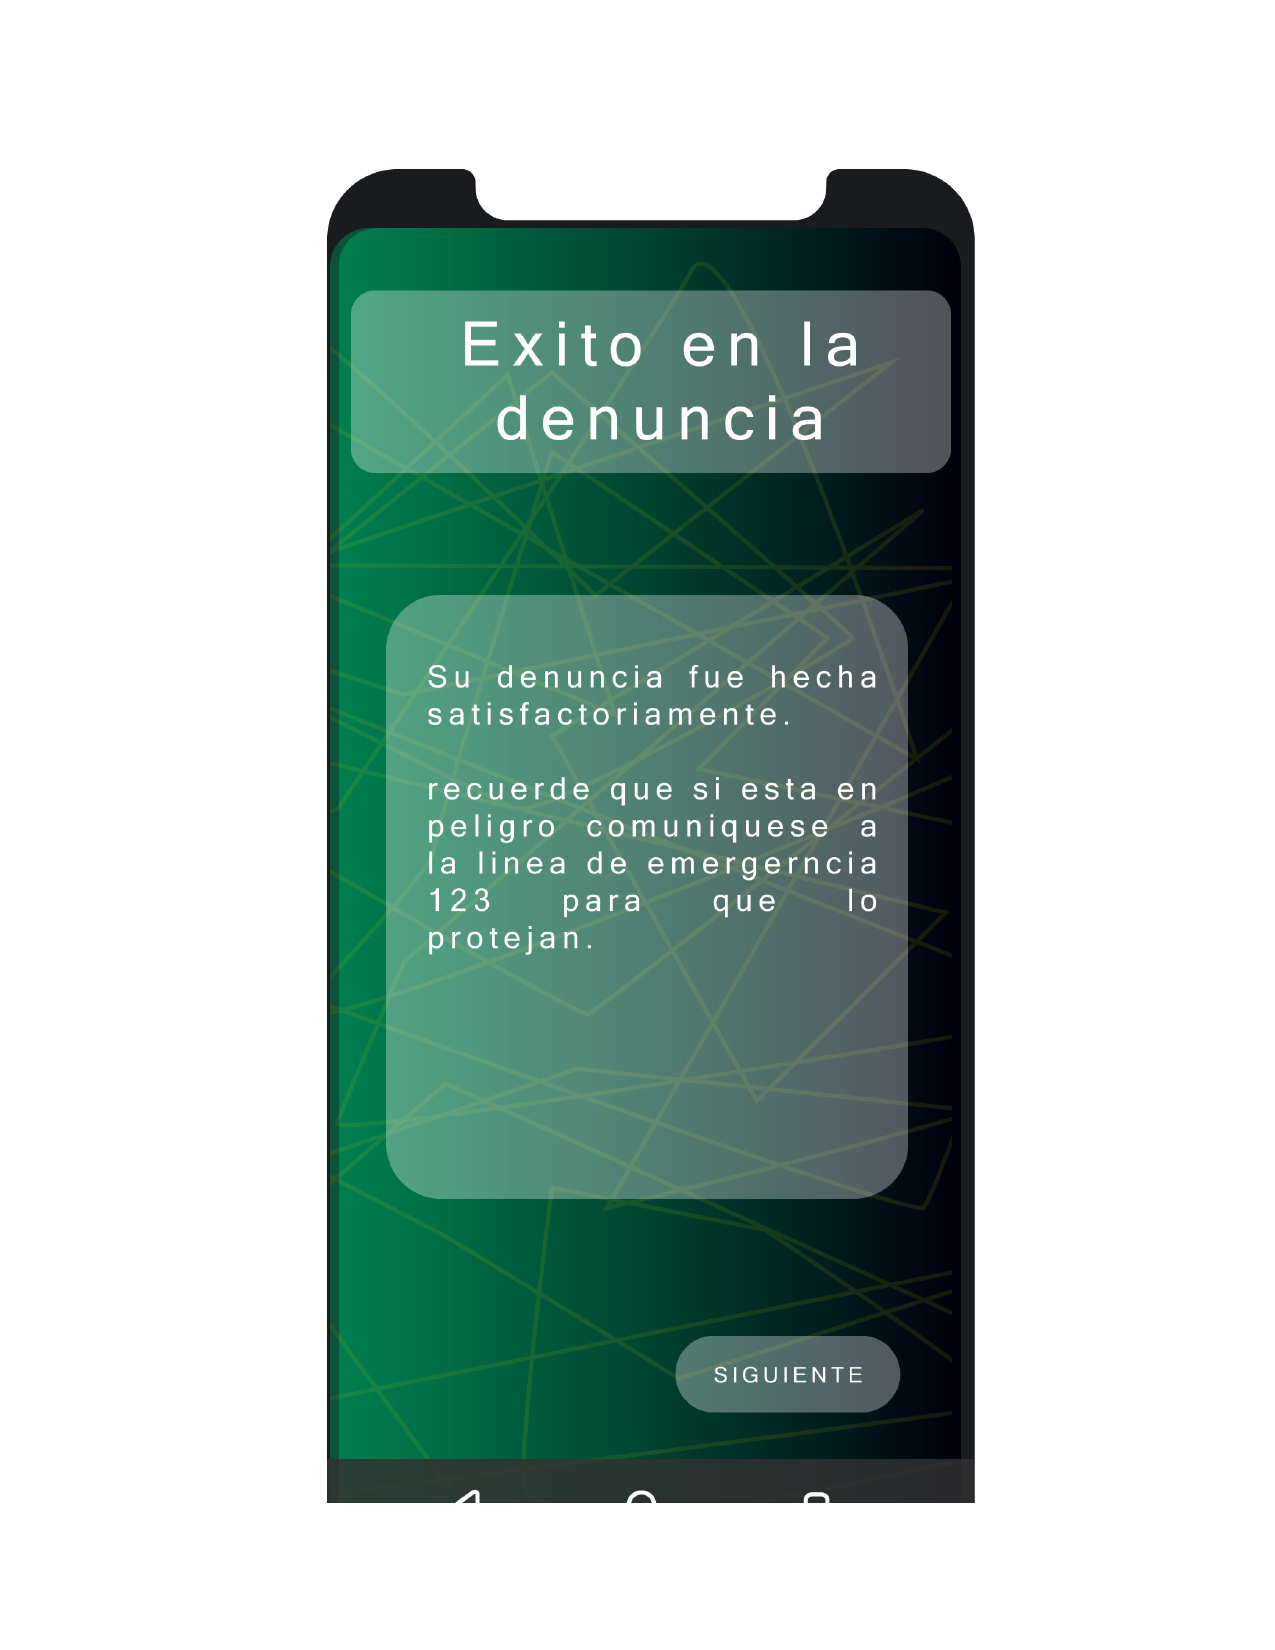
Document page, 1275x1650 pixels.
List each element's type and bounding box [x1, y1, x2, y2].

picture [326, 147, 983, 1503]
